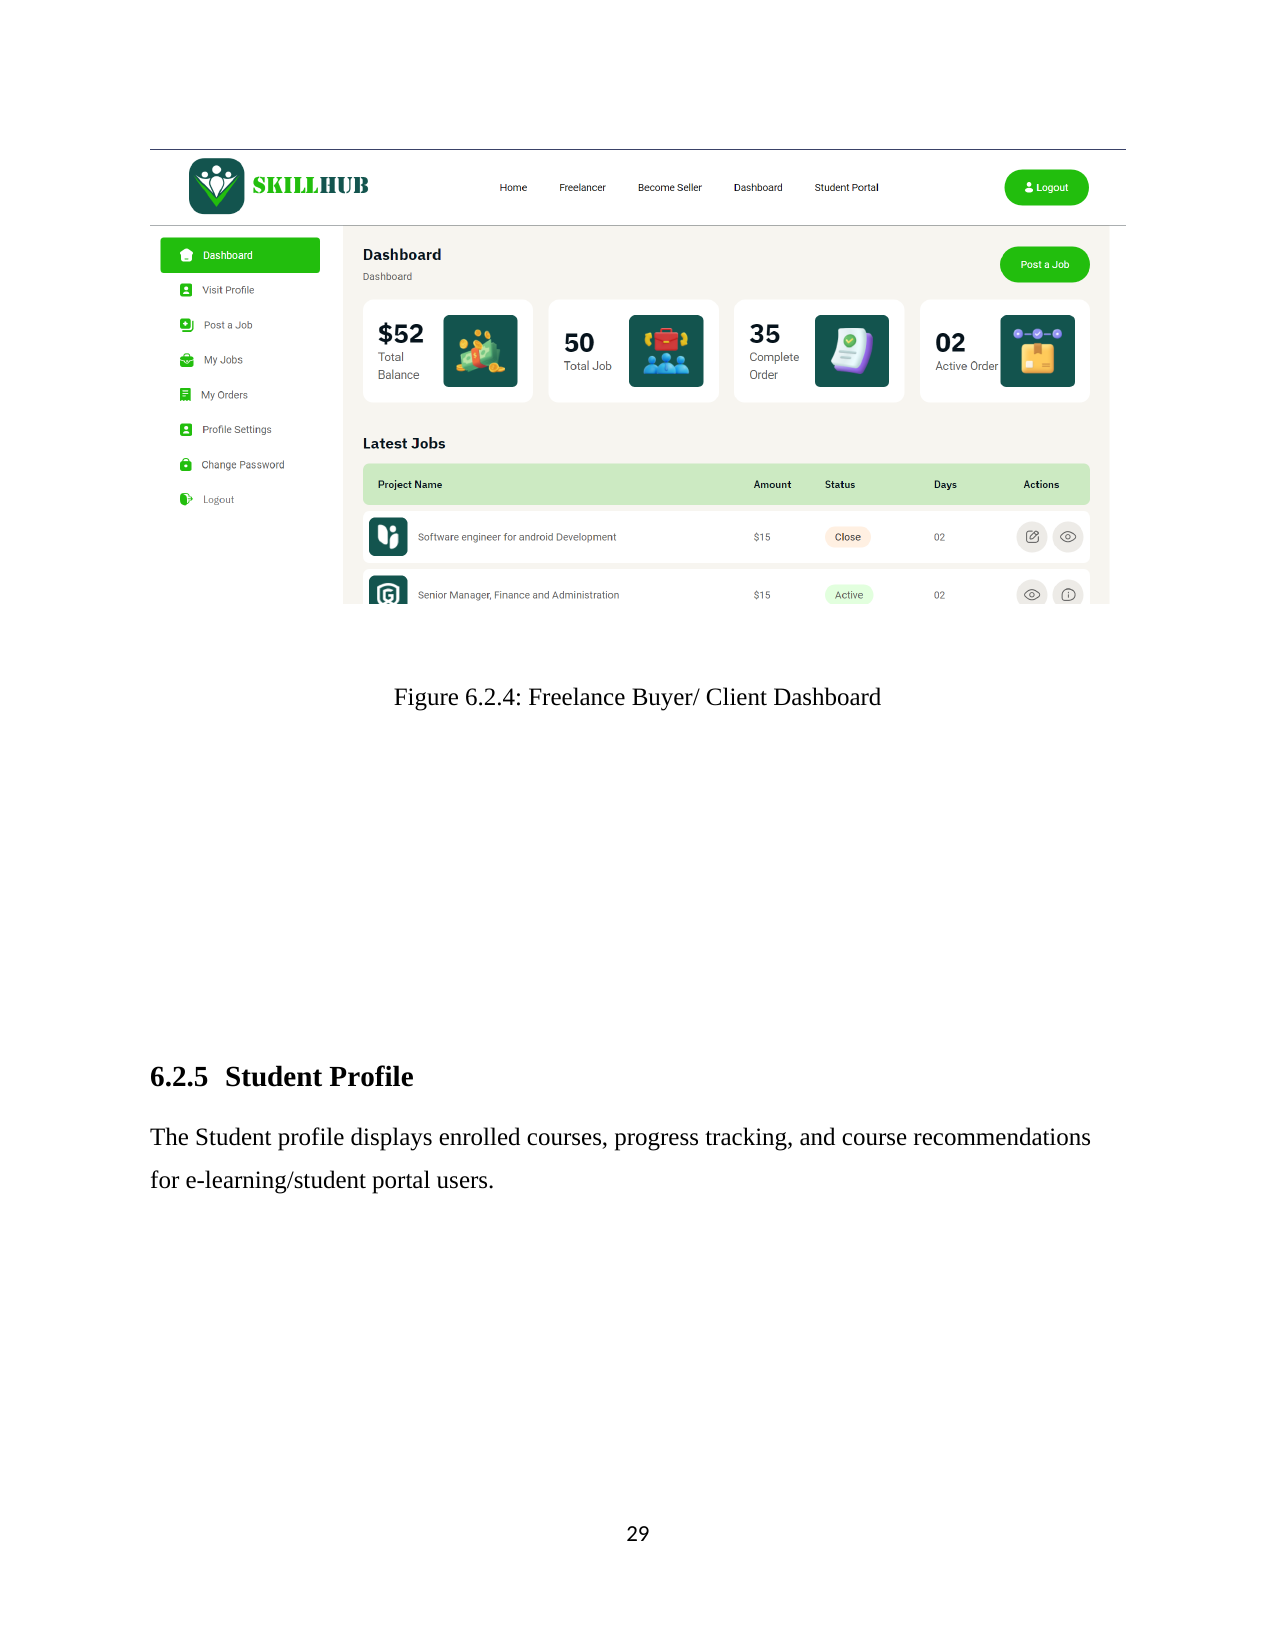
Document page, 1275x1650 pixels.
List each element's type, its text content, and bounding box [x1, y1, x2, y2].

subtitle 6.2.5 Student Profile [150, 1059, 1125, 1092]
text Figure 6.2.4: Freelance Buyer/ Client Dashboard [150, 682, 1125, 711]
text The Student profile displays enrolled courses, progress tracking, and course recommendations for e-learning/student portal users. [150, 1122, 1125, 1194]
picture [150, 149, 1126, 604]
